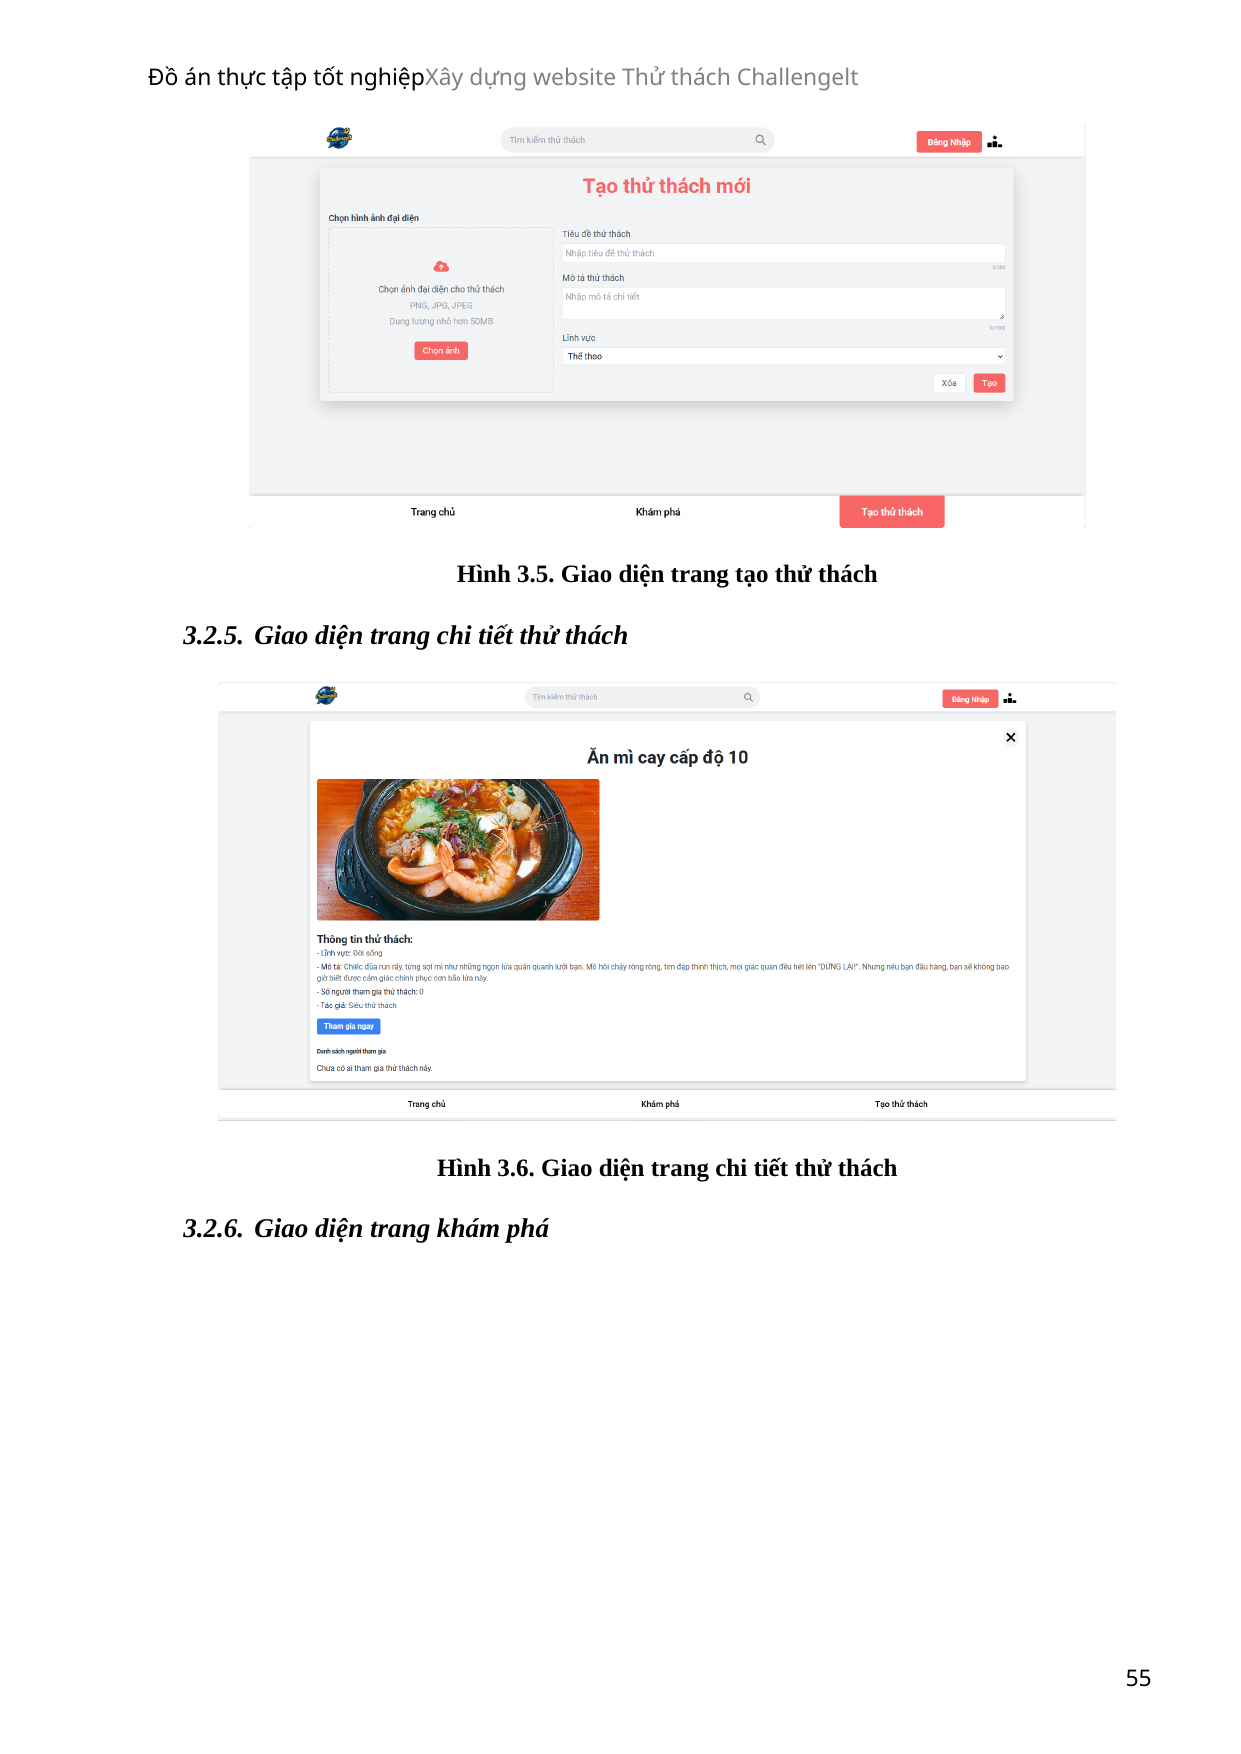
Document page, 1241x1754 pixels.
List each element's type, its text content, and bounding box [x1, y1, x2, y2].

list Giao diện trang chi tiết thử thách [183, 619, 1152, 650]
text Hình 3.6. Giao diện trang chi tiết thử thách [183, 1153, 1152, 1181]
picture [218, 682, 1117, 1121]
text Hình 3.5. Giao diện trang tạo thử thách [183, 559, 1152, 588]
list Giao diện trang khám phá [183, 1212, 1152, 1243]
picture [248, 124, 1087, 528]
